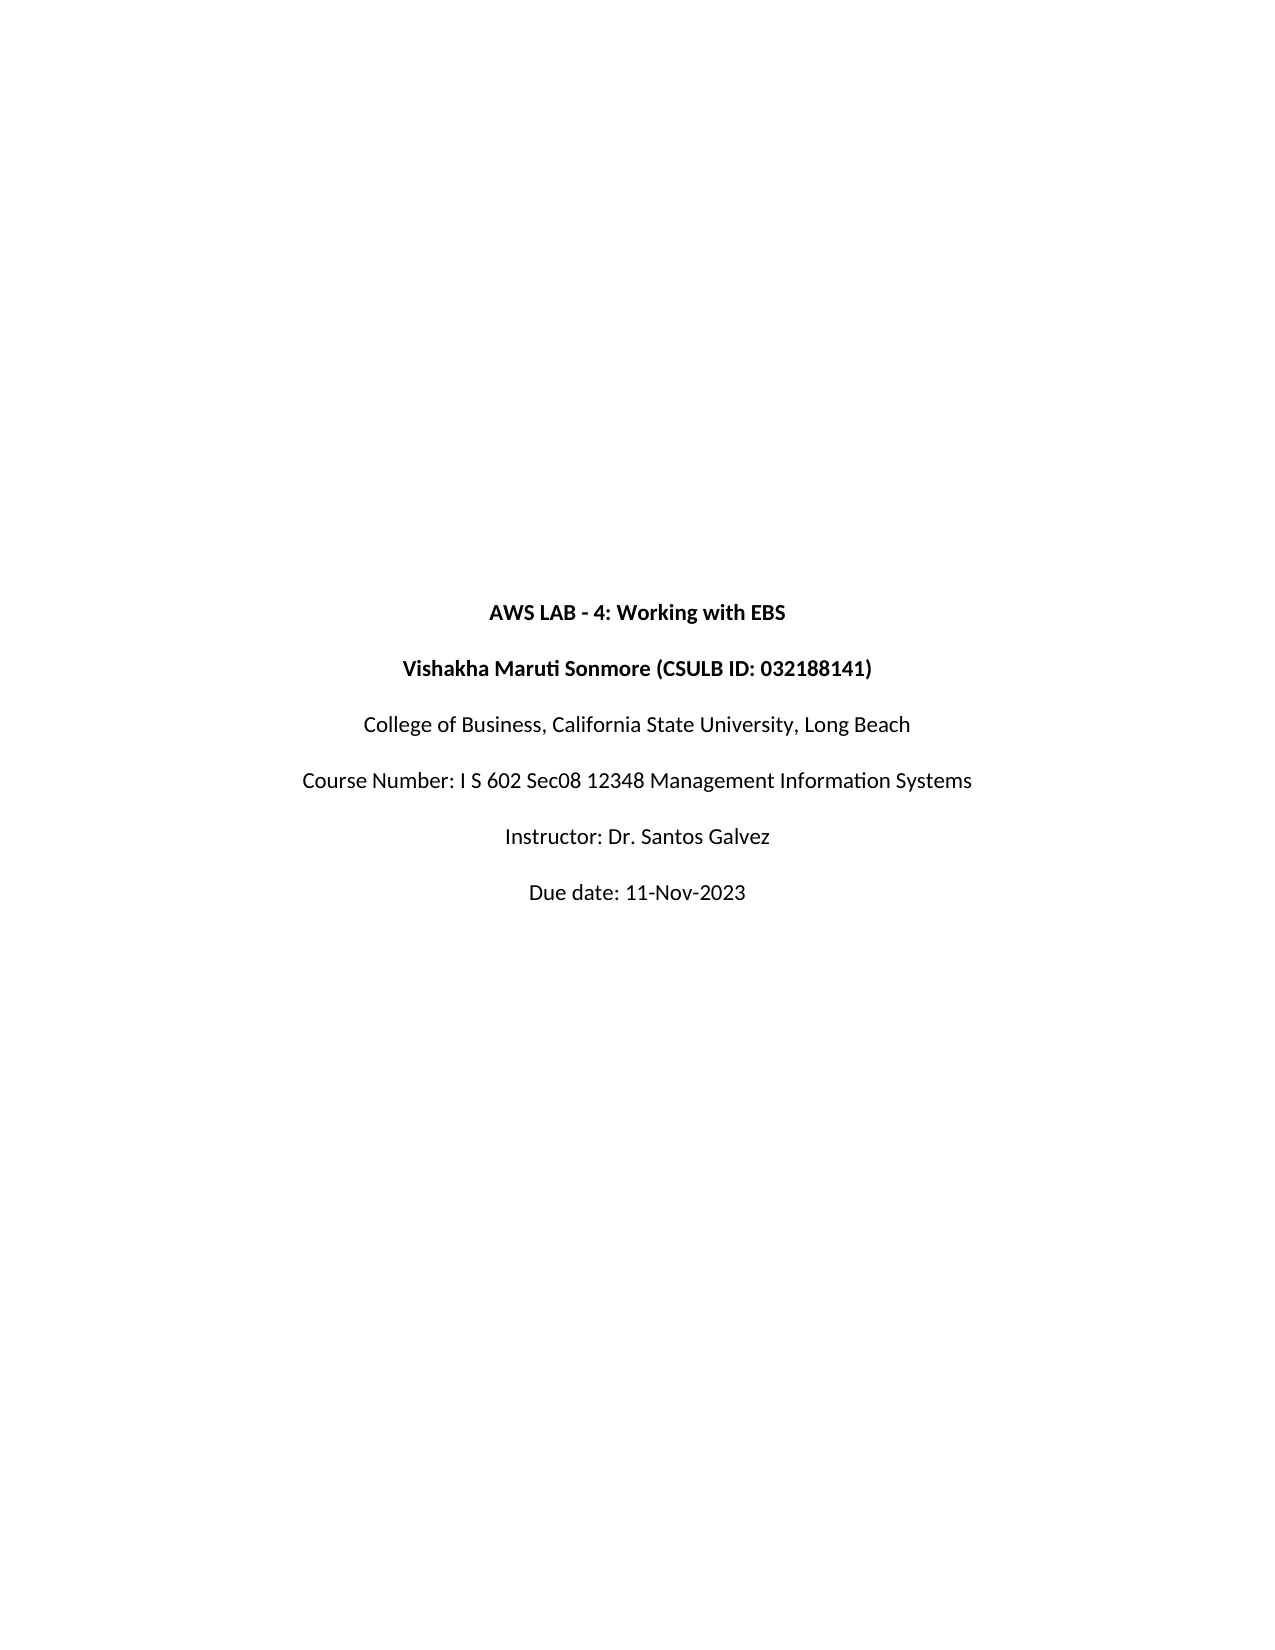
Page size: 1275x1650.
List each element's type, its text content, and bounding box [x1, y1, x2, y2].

subtitle Due date: 11-Nov-2023 [150, 878, 1125, 907]
title AWS LAB - 4: Working with EBS [150, 598, 1125, 626]
title Vishakha Maruti Sonmore (CSULB ID: 032188141) [150, 654, 1125, 682]
subtitle Instructor: Dr. Santos Galvez [150, 822, 1125, 851]
subtitle College of Business, California State University, Long Beach [150, 710, 1125, 738]
subtitle I S 602 Sec08 12348 Management Information Systems [150, 766, 1125, 794]
